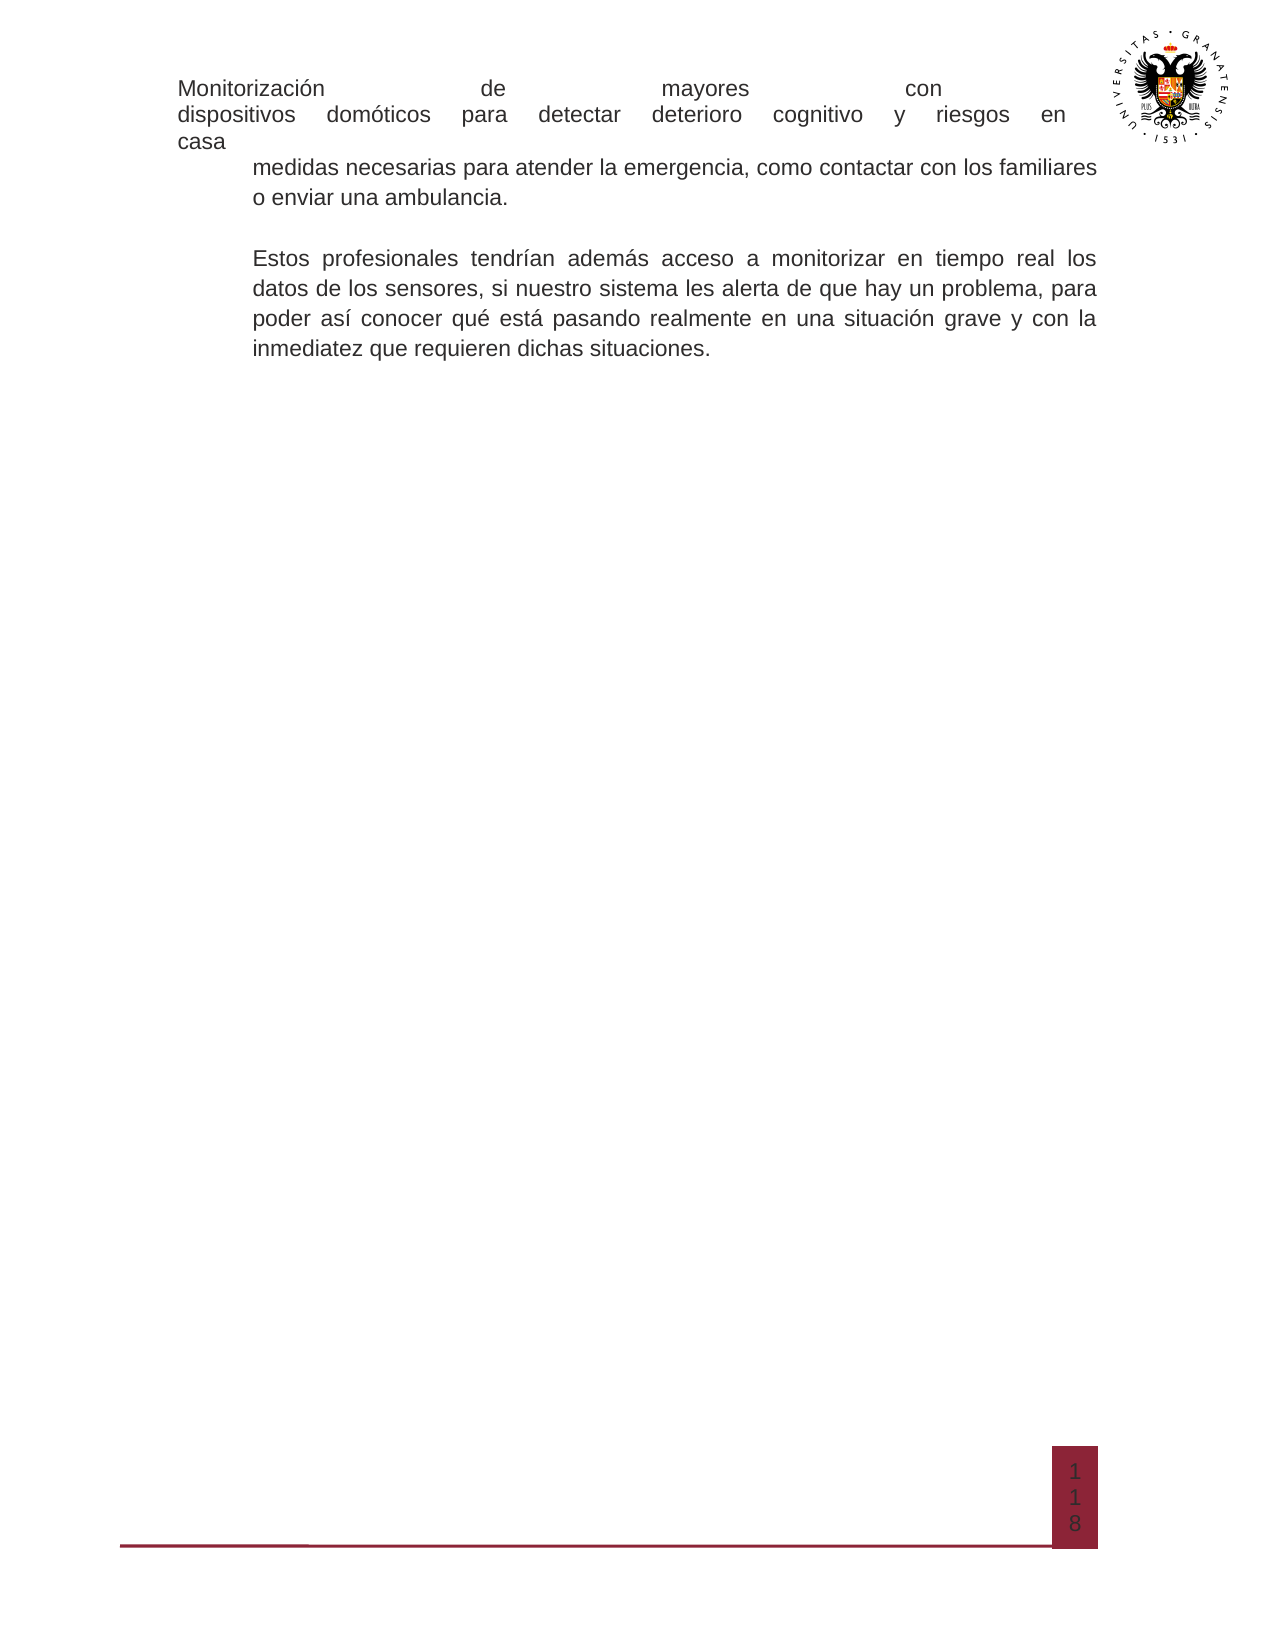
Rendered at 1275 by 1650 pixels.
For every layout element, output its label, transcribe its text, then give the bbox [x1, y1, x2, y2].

list Estos profesionales tendrían además acceso a monitorizar en tiempo real los datos de los sensores, si nuestro sistema les alerta de que hay un problema, para poder así conocer qué está pasando realmente en una situación grave y con la inmediatez que requieren dichas situaciones. [252, 245, 1098, 362]
picture [1061, 22, 1275, 146]
